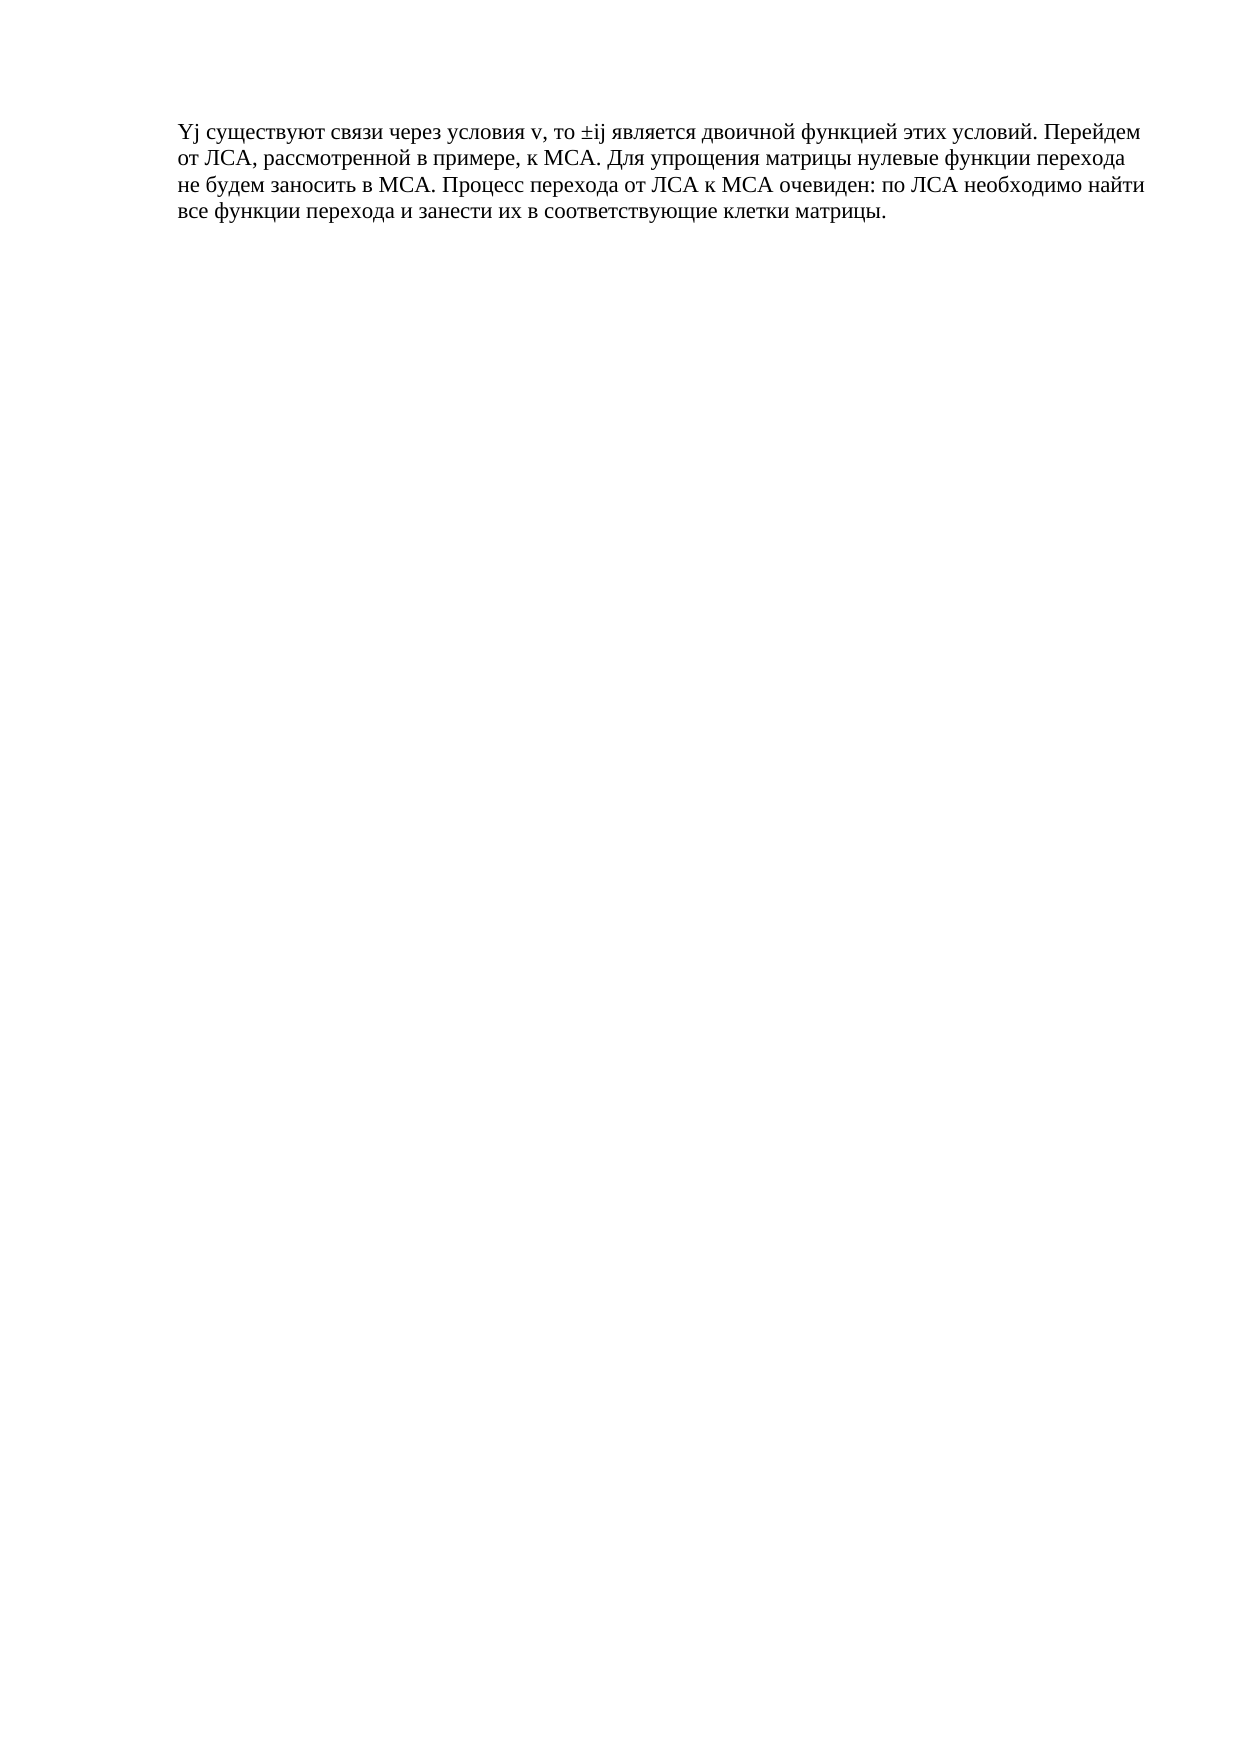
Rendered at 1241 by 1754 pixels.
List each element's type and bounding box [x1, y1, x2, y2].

text [177, 118, 1152, 223]
